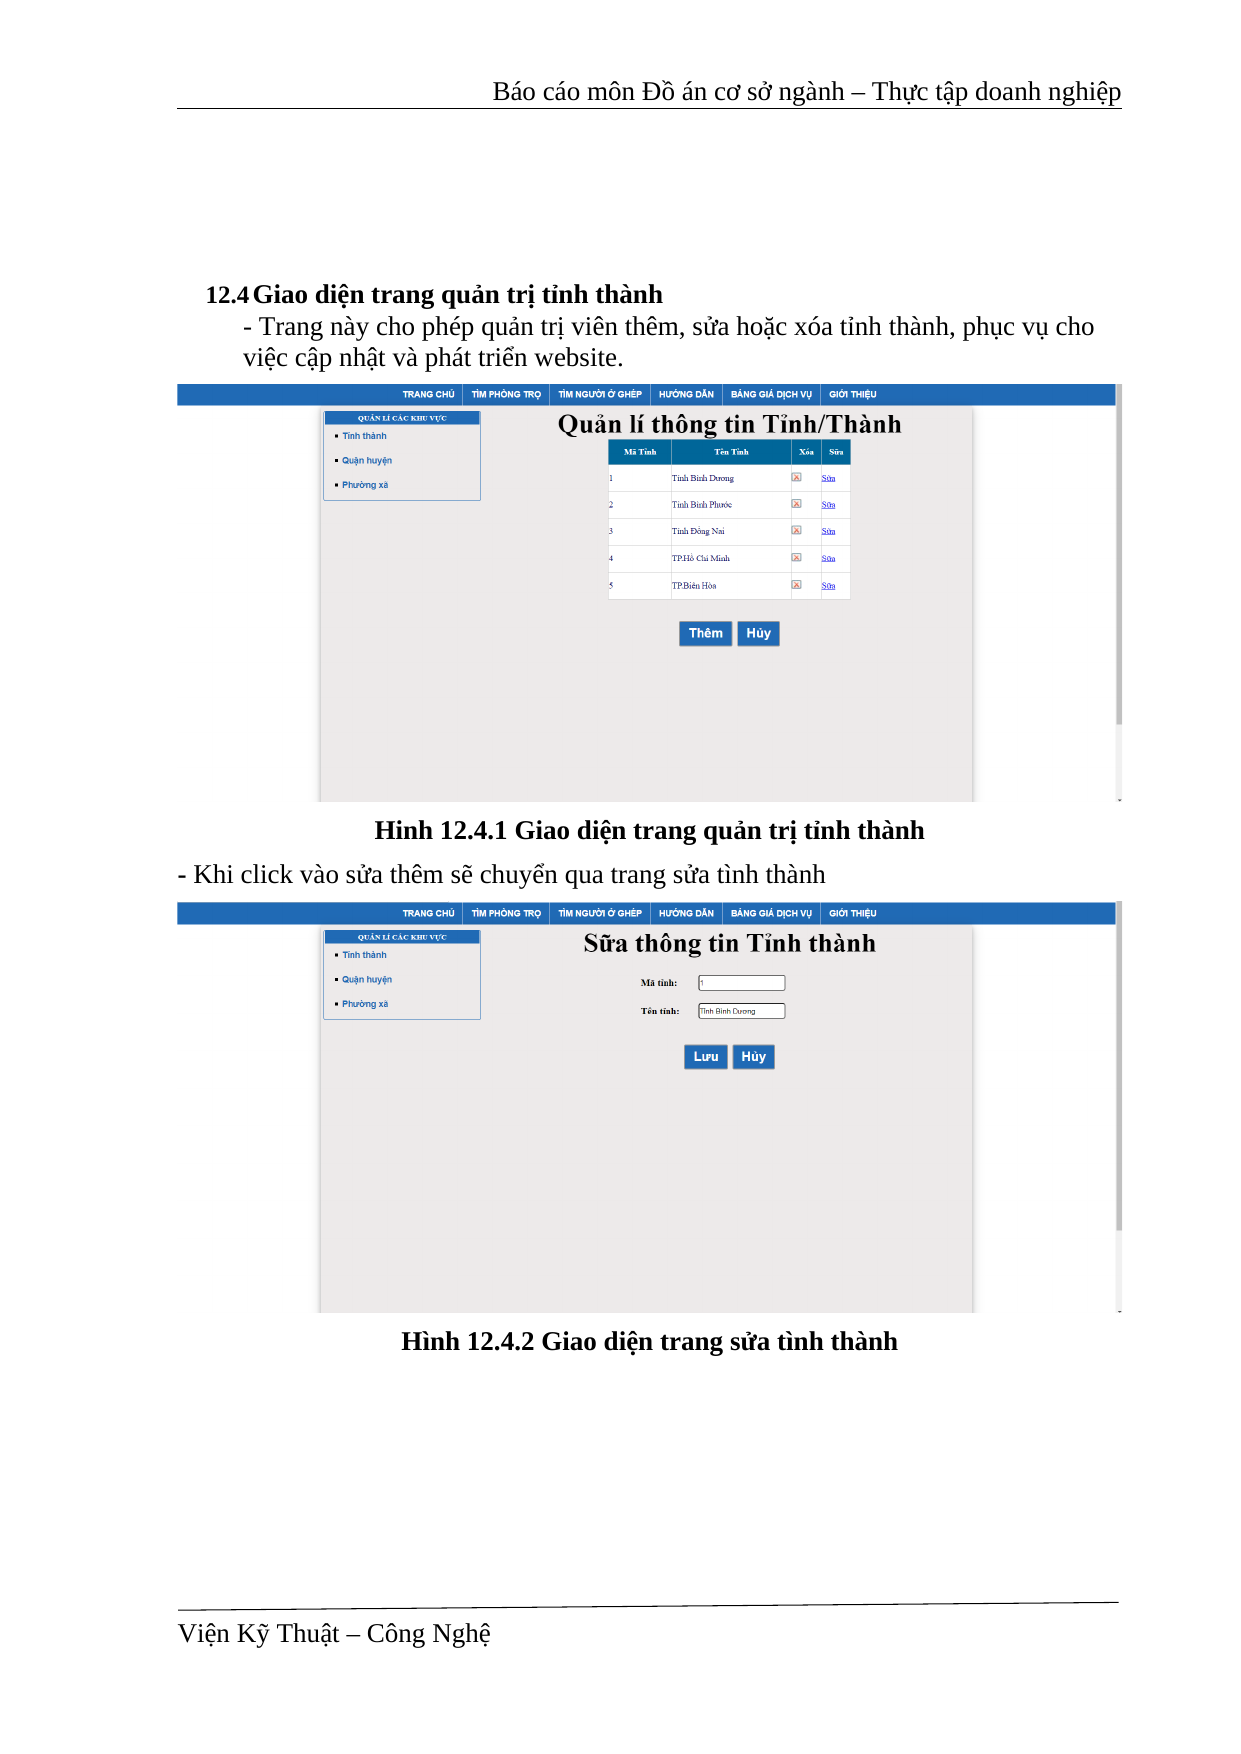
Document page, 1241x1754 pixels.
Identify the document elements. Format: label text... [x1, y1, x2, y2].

text Hình 12.4.2 Giao diện trang sửa tình thành [177, 1325, 1122, 1357]
text Hinh 12.4.1 Giao diện trang quản trị tỉnh thành [177, 814, 1122, 846]
list Giao diện trang quản trị tỉnh thành [205, 278, 1122, 310]
picture [177, 384, 1123, 802]
picture [177, 901, 1123, 1313]
list - Trang này cho phép quản trị viên thêm, sửa hoặc xóa tỉnh thành, phục vụ cho việc cập nhật và phát triển website. [243, 310, 1122, 372]
text - Khi click vào sửa thêm sẽ chuyển qua trang sửa tình thành [177, 858, 1122, 889]
